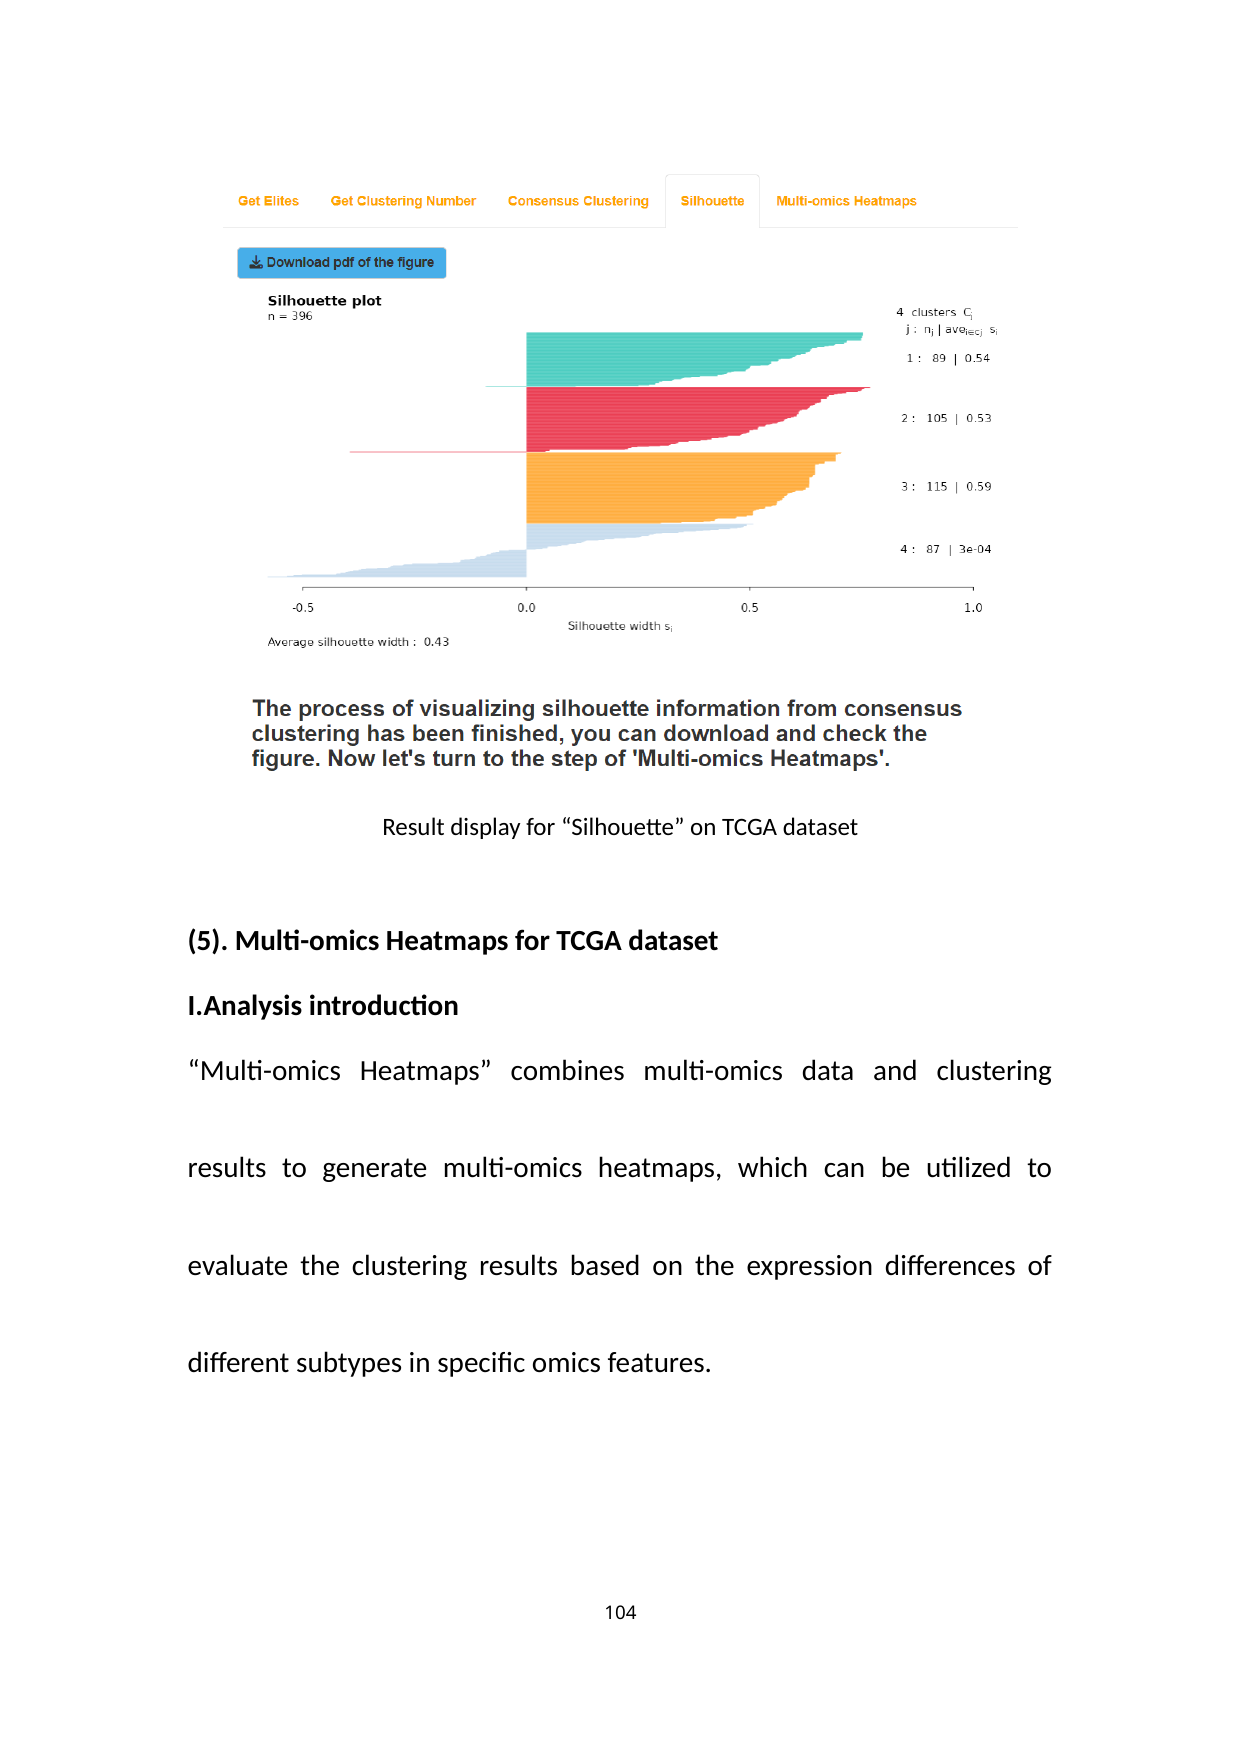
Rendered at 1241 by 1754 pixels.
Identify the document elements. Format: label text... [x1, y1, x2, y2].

picture [218, 168, 1022, 778]
subtitle I.Analysis introduction [187, 972, 1053, 1037]
text “Multi-omics Heatmaps” combines multi-omics data and clustering results to generate multi-omics heatmaps, which can be utilized to evaluate the clustering results based on the expression differences of different subtypes in specific omics features. [187, 1037, 1053, 1395]
subtitle (5). Multi-omics Heatmaps for TCGA dataset [187, 907, 1053, 972]
